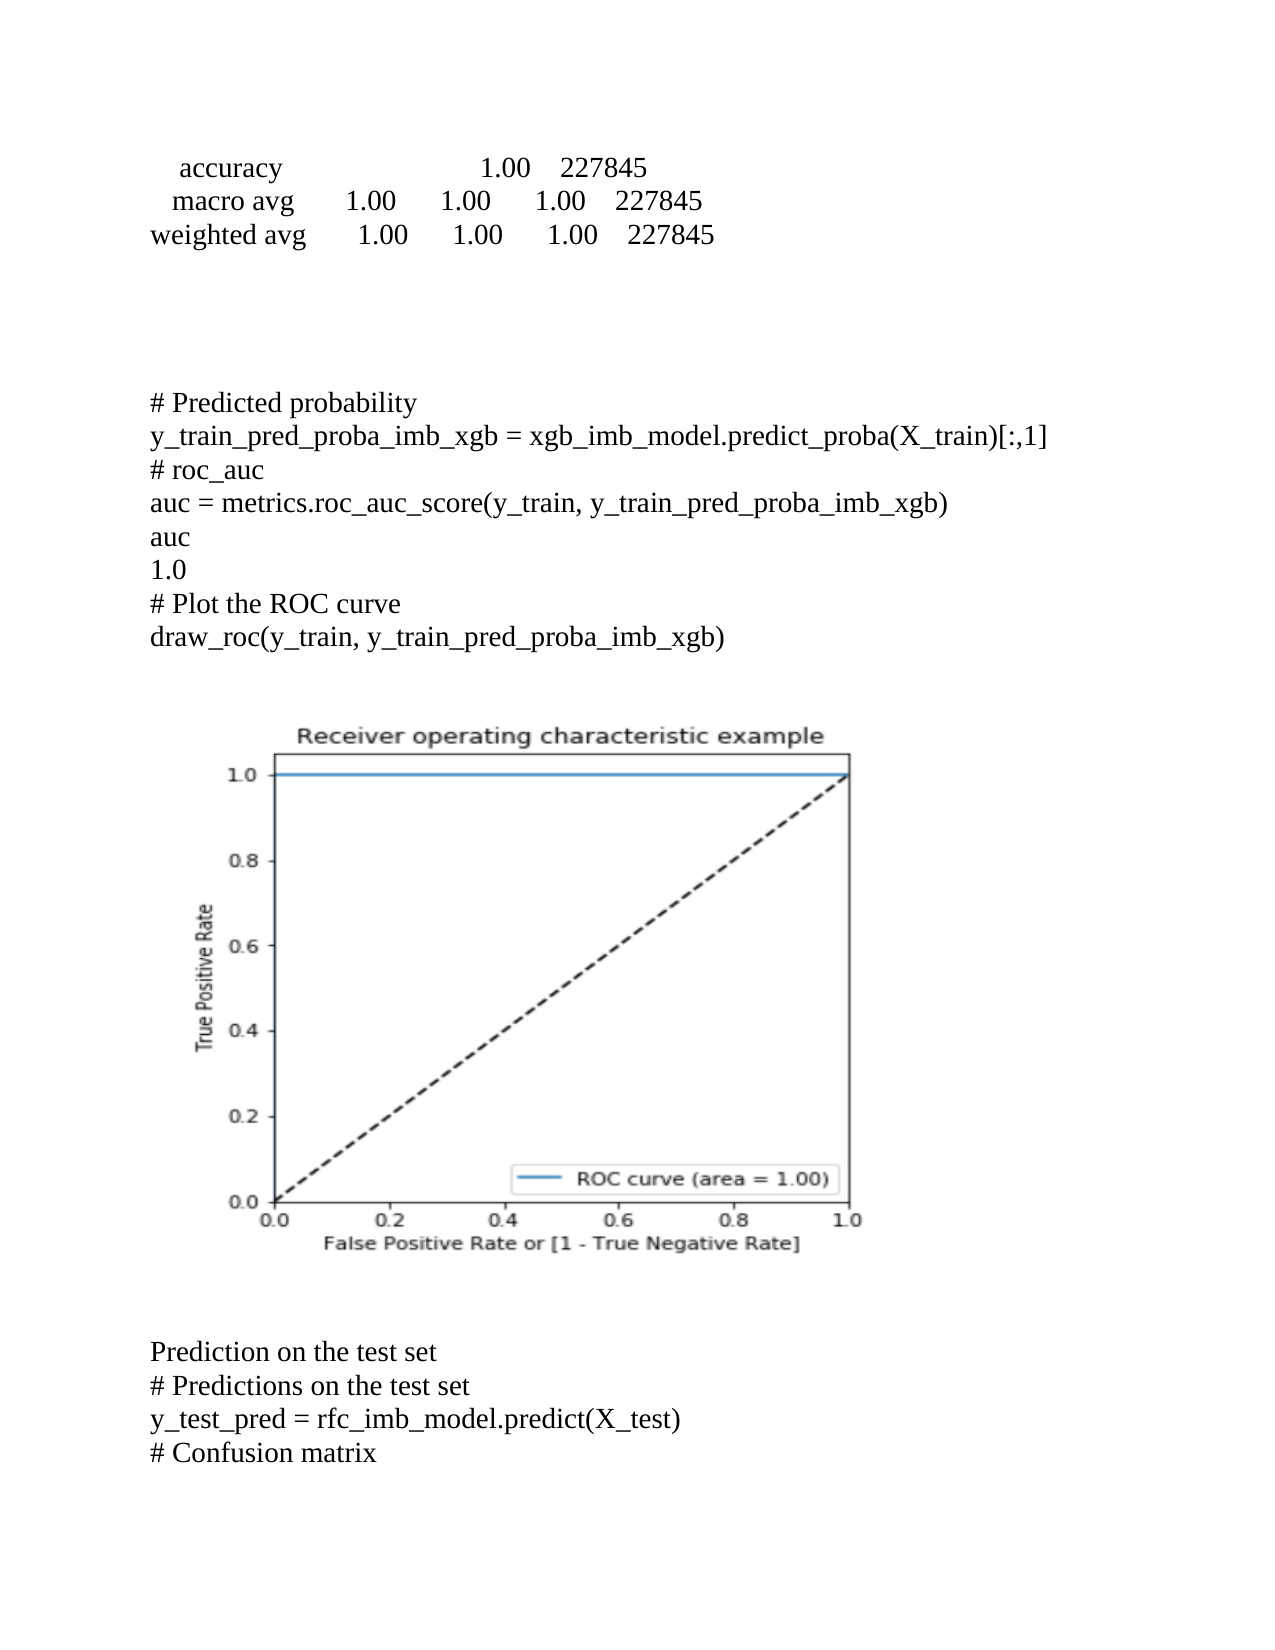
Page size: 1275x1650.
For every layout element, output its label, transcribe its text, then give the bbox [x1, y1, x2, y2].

text y_test_pred = rfc_imb_model.predict(X_test) [150, 1401, 1125, 1435]
text auc [150, 519, 1125, 552]
text # Plot the ROC curve [150, 586, 1125, 619]
text y_train_pred_proba_imb_xgb = xgb_imb_model.predict_proba(X_train)[:,1] [150, 418, 1125, 452]
text macro avg 1.00 1.00 1.00 227845 [150, 183, 1125, 217]
text weighted avg 1.00 1.00 1.00 227845 [150, 217, 1125, 251]
text # roc_auc [150, 452, 1125, 485]
picture [150, 720, 888, 1268]
text # Predicted probability [150, 385, 1125, 418]
text # Predictions on the test set [150, 1368, 1125, 1401]
text Prediction on the test set [150, 1334, 1125, 1368]
text draw_roc(y_train, y_train_pred_proba_imb_xgb) [150, 619, 1125, 653]
text # Confusion matrix [150, 1435, 1125, 1468]
text 1.0 [150, 552, 1125, 586]
text auc = metrics.roc_auc_score(y_train, y_train_pred_proba_imb_xgb) [150, 485, 1125, 519]
text accuracy 1.00 227845 [150, 150, 1125, 183]
